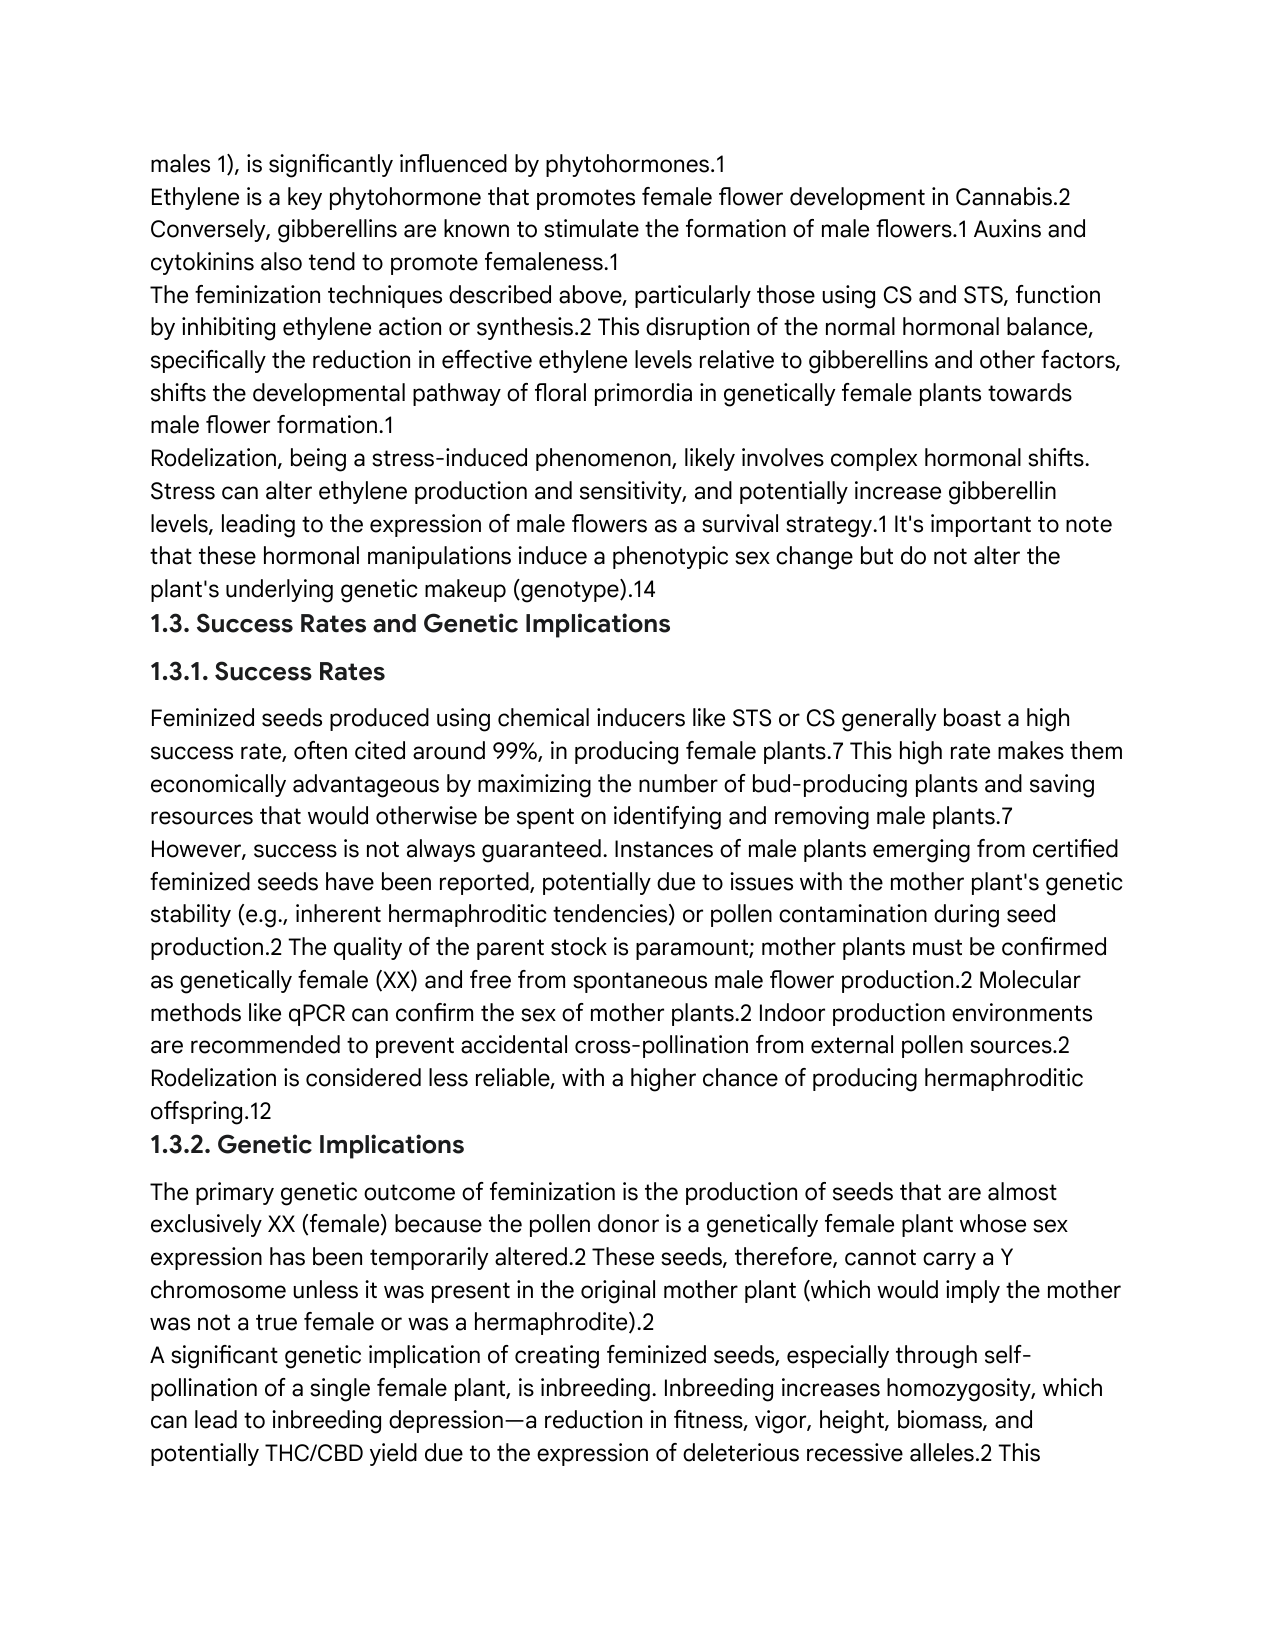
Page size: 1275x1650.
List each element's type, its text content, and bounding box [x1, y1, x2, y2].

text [150, 150, 1125, 179]
text Ethylene is a key phytohormone that promotes female flower development in Cannabis.2 Conversely, gibberellins are known to stimulate the formation of male flowers.1 Auxins and cytokinins also tend to promote femaleness.1 [150, 183, 1125, 277]
subtitle 1.3.2. Genetic Implications [150, 1129, 1125, 1161]
text Feminized seeds produced using chemical inducers like STS or CS generally boast a high success rate, often cited around 99%, in producing female plants.7 This high rate makes them economically advantageous by maximizing the number of bud-producing plants and saving resources that would otherwise be spent on identifying and removing male plants.7 [150, 704, 1125, 831]
subtitle 1.3. Success Rates and Genetic Implications [150, 608, 1125, 639]
text Rodelization, being a stress-induced phenomenon, likely involves complex hormonal shifts. Stress can alter ethylene production and sensitivity, and potentially increase gibberellin levels, leading to the expression of male flowers as a survival strategy.1 It's important to note that these hormonal manipulations induce a phenotypic sex change but do not alter the plant's underlying genetic makeup (genotype).14 [150, 444, 1125, 604]
text However, success is not always guaranteed. Instances of male plants emerging from certified feminized seeds have been reported, potentially due to issues with the mother plant's genetic stability (e.g., inherent hermaphroditic tendencies) or pollen contamination during seed production.2 The quality of the parent stock is paramount; mother plants must be confirmed as genetically female (XX) and free from spontaneous male flower production.2 Molecular methods like qPCR can confirm the sex of mother plants.2 Indoor production environments are recommended to prevent accidental cross-pollination from external pollen sources.2 Rodelization is considered less reliable, with a higher chance of producing hermaphroditic offspring.12 [150, 835, 1125, 1126]
text The feminization techniques described above, particularly those using CS and STS, function by inhibiting ethylene action or synthesis.2 This disruption of the normal hormonal balance, specifically the reduction in effective ethylene levels relative to gibberellins and other factors, shifts the developmental pathway of floral primordia in genetically female plants towards male flower formation.1 [150, 281, 1125, 440]
subtitle 1.3.1. Success Rates [150, 656, 1125, 687]
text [150, 1341, 1125, 1468]
text The primary genetic outcome of feminization is the production of seeds that are almost exclusively XX (female) because the pollen donor is a genetically female plant whose sex expression has been temporarily altered.2 These seeds, therefore, cannot carry a Y chromosome unless it was present in the original mother plant (which would imply the mother was not a true female or was a hermaphrodite).2 [150, 1178, 1125, 1337]
